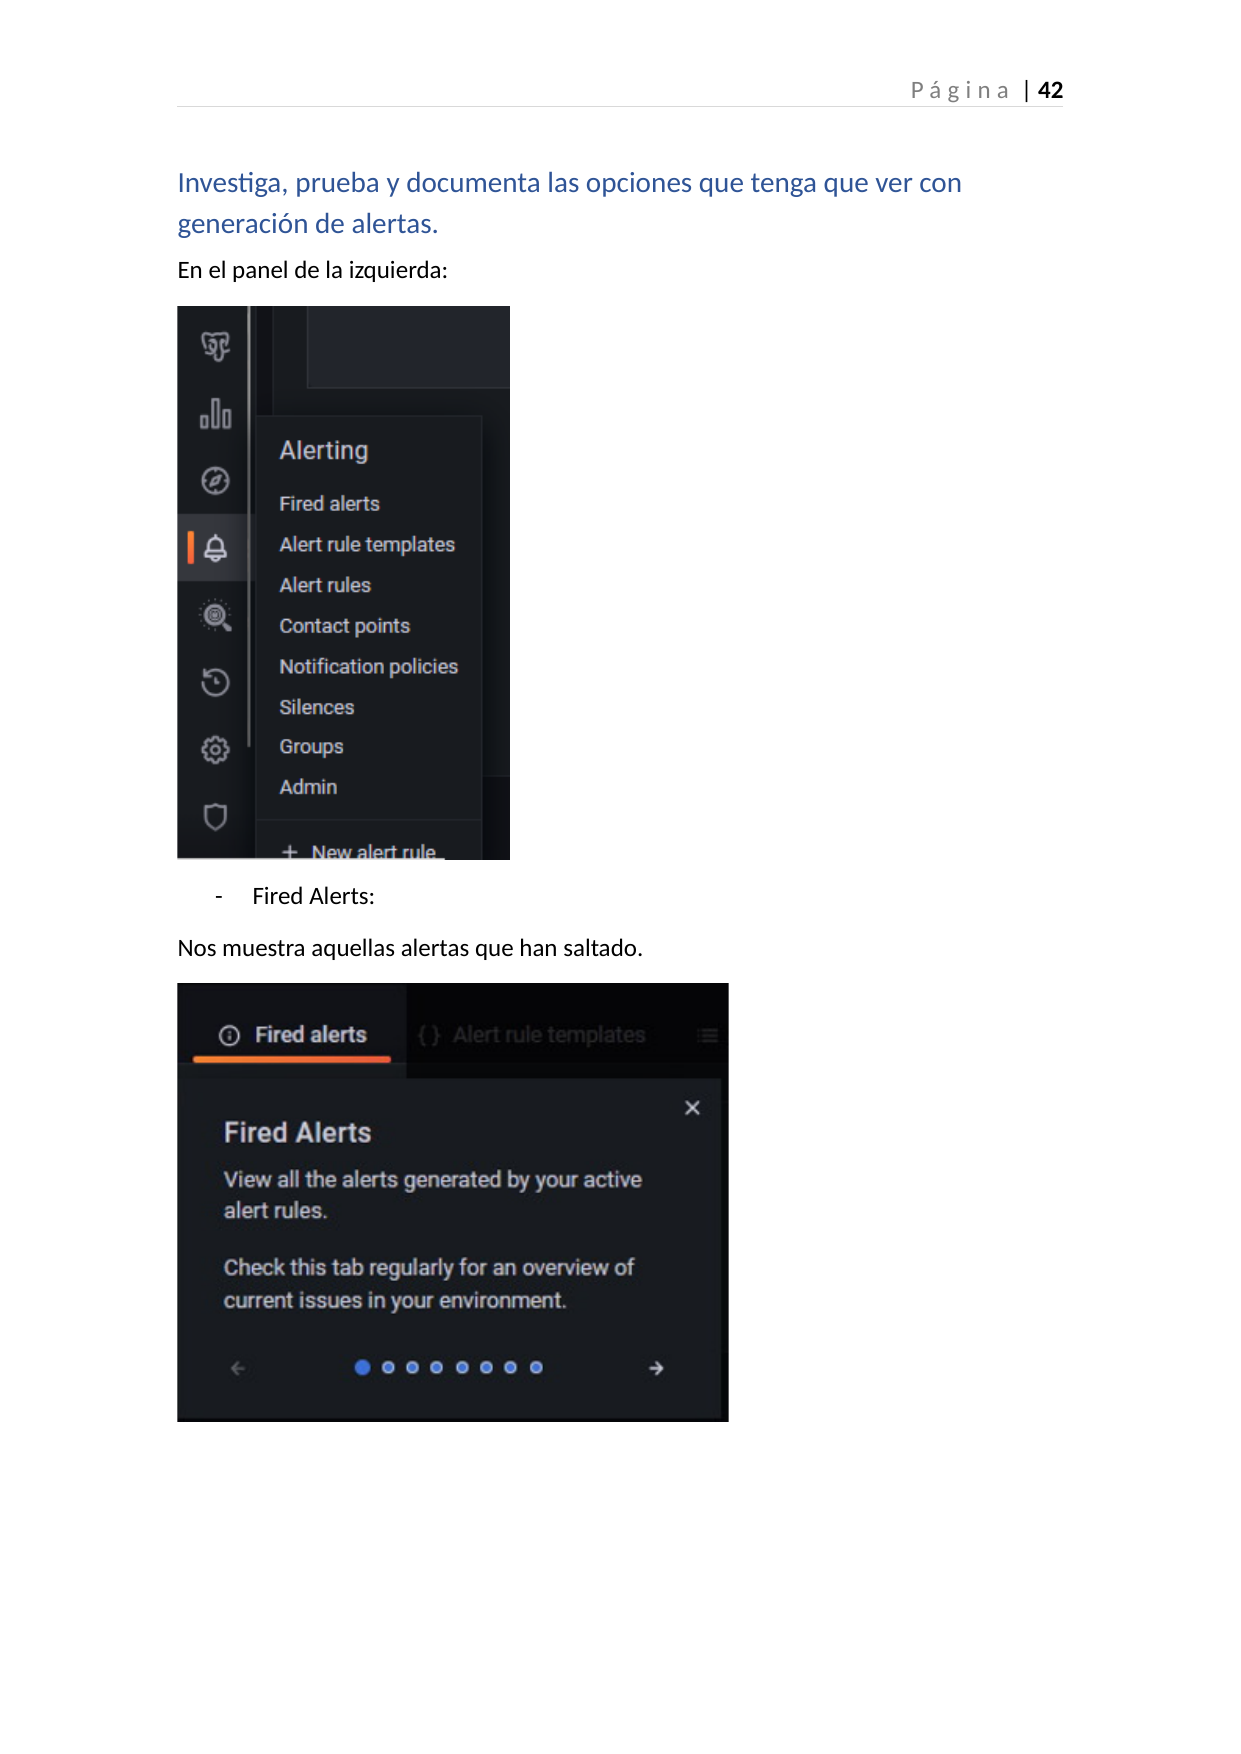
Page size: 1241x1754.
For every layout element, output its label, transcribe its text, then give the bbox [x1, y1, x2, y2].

text Nos muestra aquellas alertas que han saltado. [177, 932, 1063, 963]
picture [177, 983, 729, 1422]
text En el panel de la izquierda: [177, 254, 1063, 285]
subtitle Investiga, prueba y documenta las opciones que tenga que ver con generación de alertas. [177, 164, 1063, 241]
picture [177, 306, 510, 860]
list Fired Alerts: [215, 881, 1063, 911]
